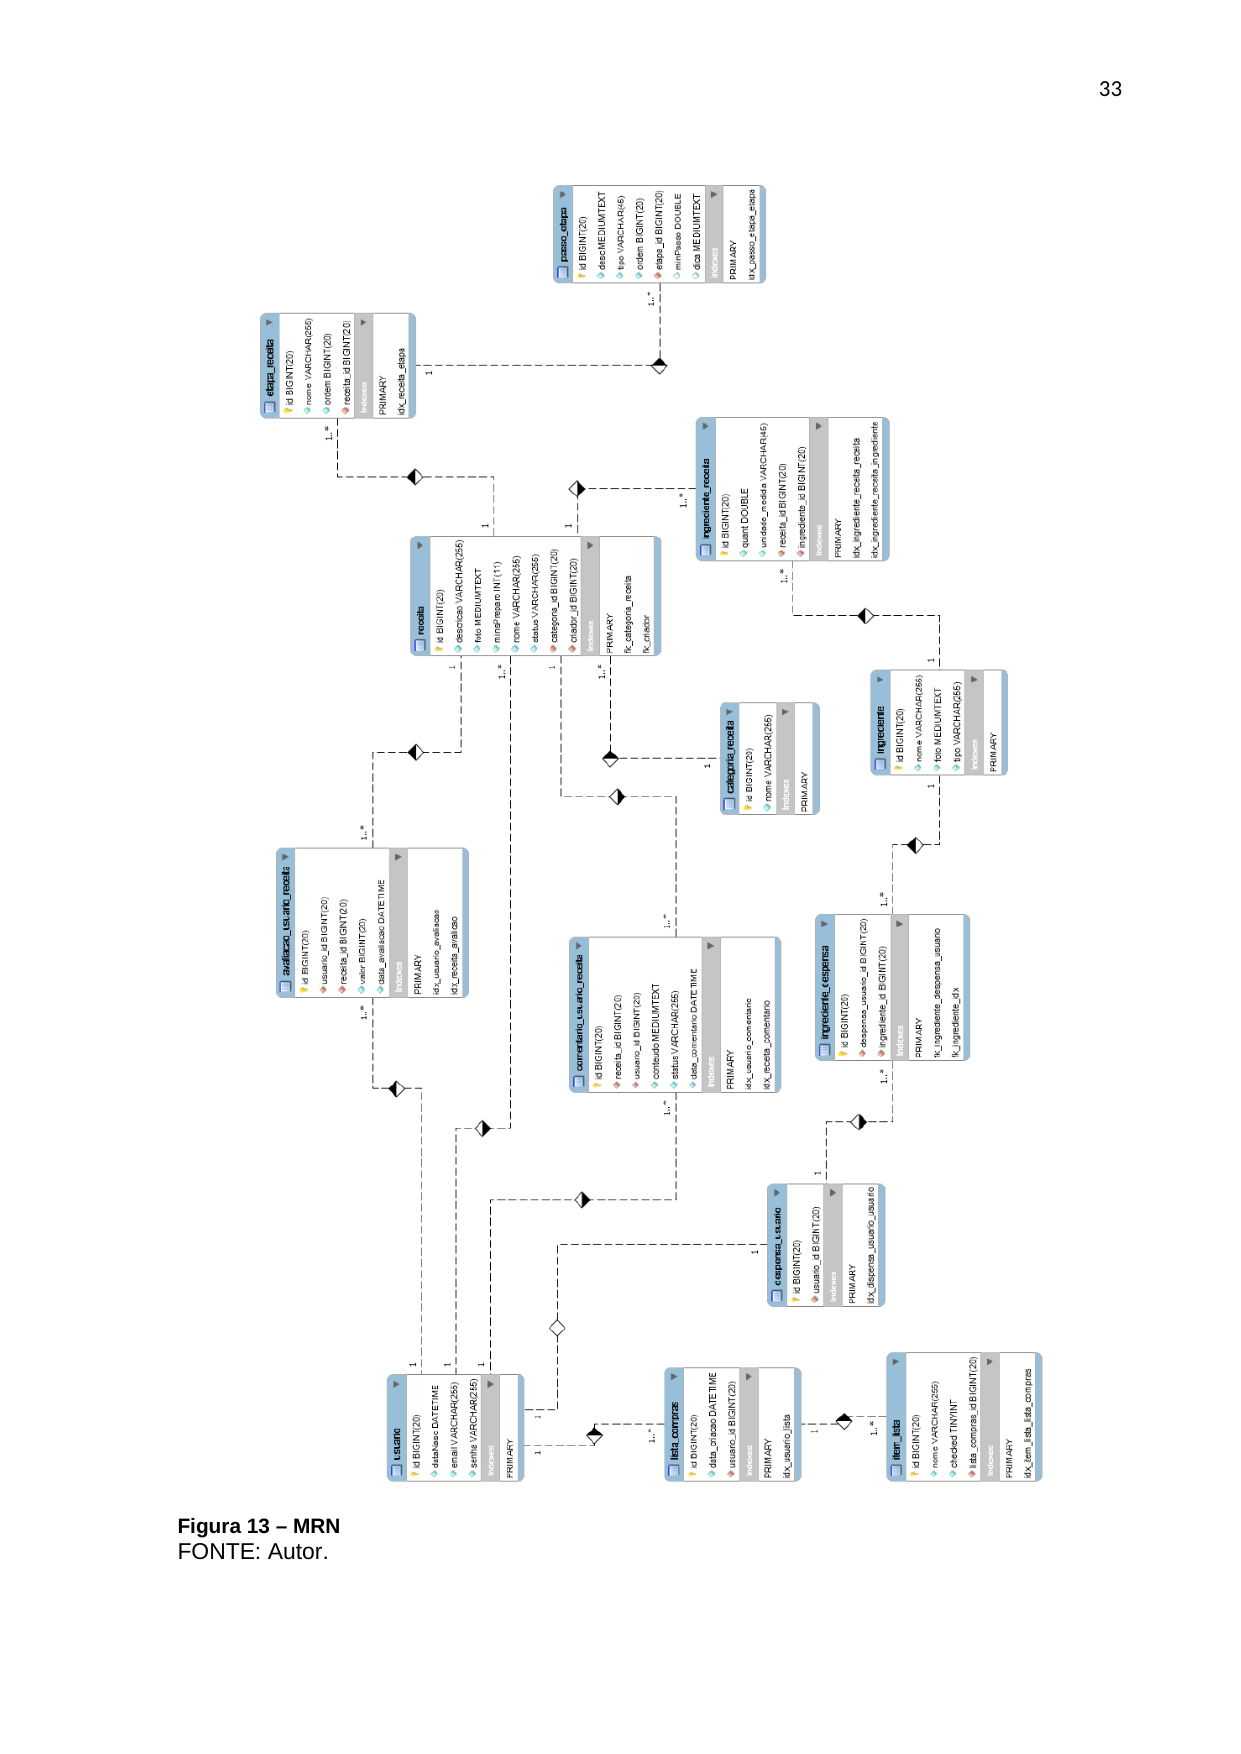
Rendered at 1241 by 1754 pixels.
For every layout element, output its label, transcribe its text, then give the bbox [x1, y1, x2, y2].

text FONTE: Autor. [177, 1538, 1122, 1564]
picture [252, 179, 1049, 1488]
